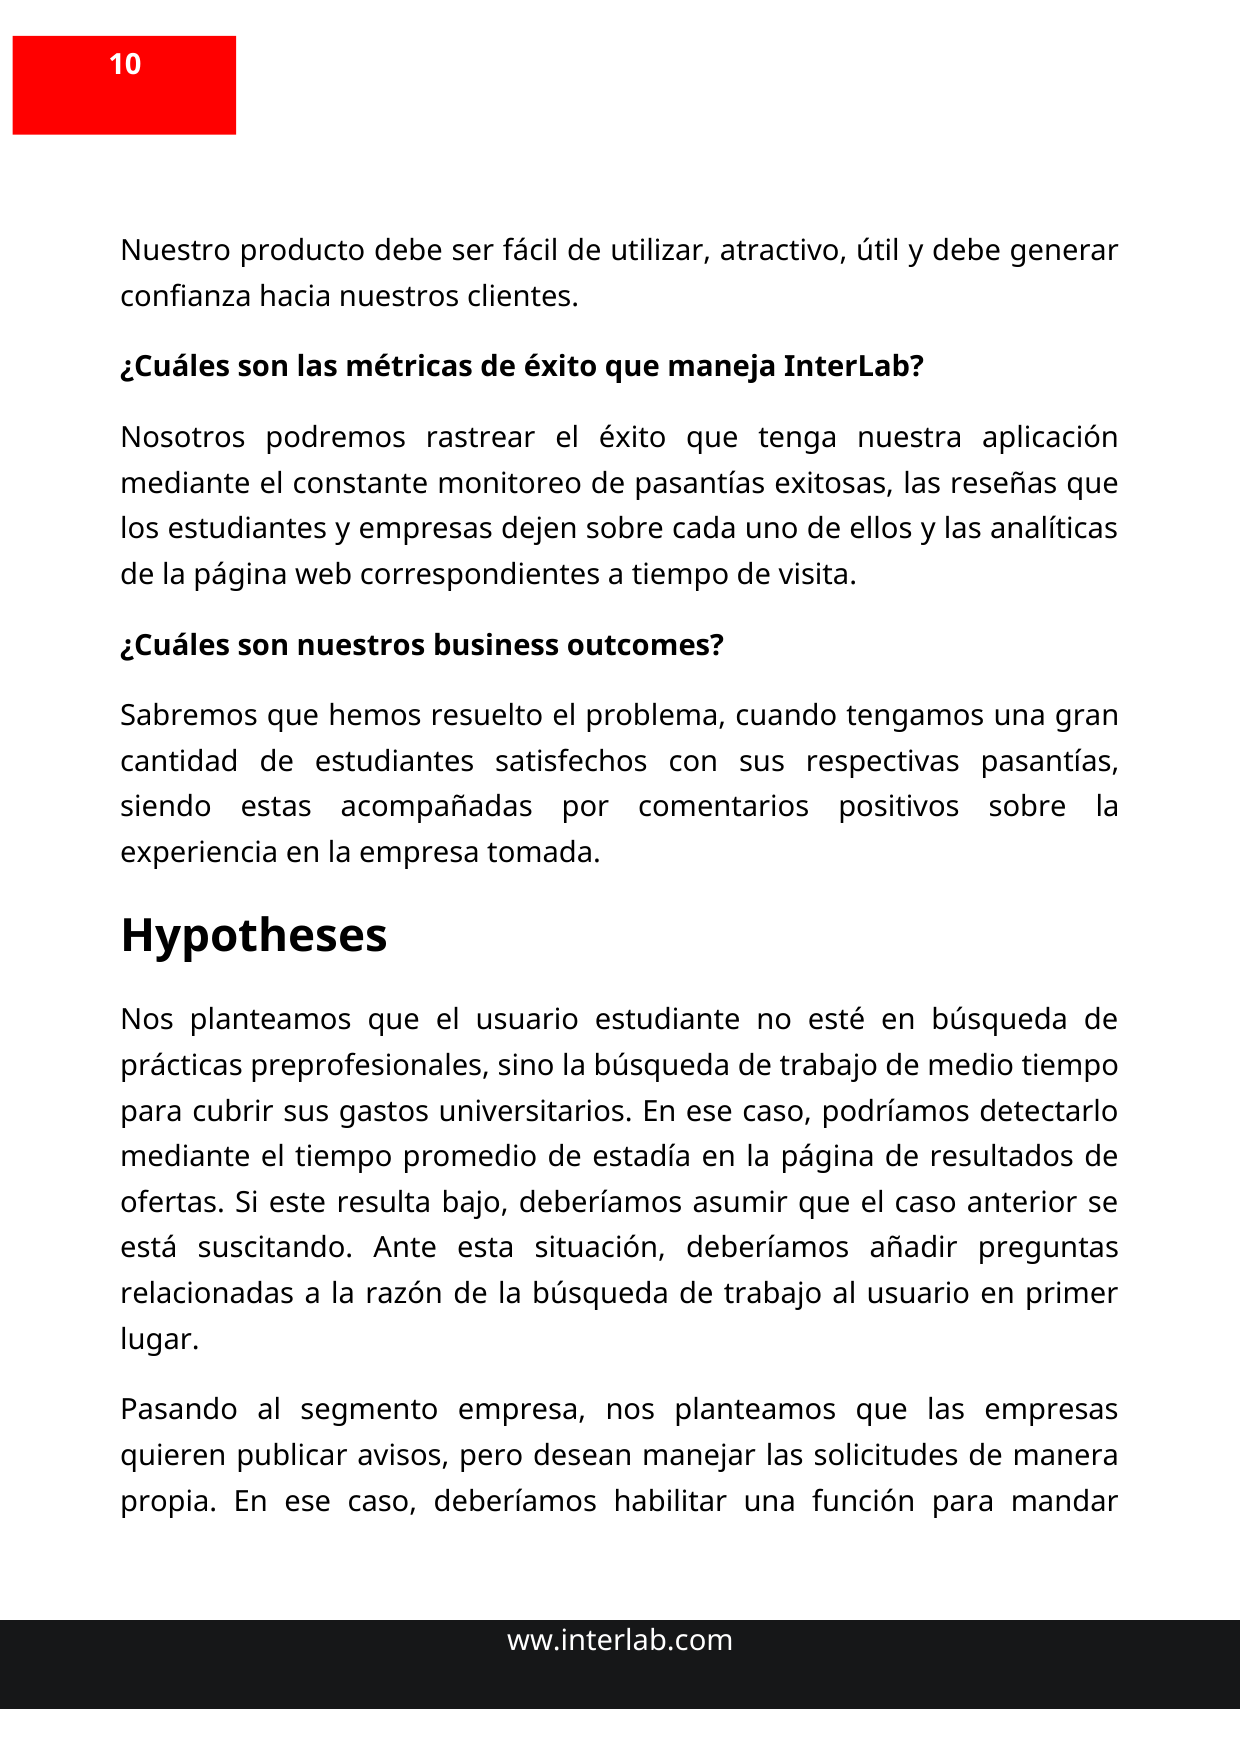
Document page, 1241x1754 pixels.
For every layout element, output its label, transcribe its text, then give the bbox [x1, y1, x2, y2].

text ¿Cuáles son nuestros business outcomes? [120, 624, 1120, 663]
text Nuestro producto debe ser fácil de utilizar, atractivo, útil y debe generar confianza hacia nuestros clientes. [120, 229, 1120, 315]
text ¿Cuáles son las métricas de éxito que maneja InterLab? [120, 346, 1120, 385]
text Sabremos que hemos resuelto el problema, cuando tengamos una gran cantidad de estudiantes satisfechos con sus respectivas pasantías, siendo estas acompañadas por comentarios positivos sobre la experiencia en la empresa tomada. [120, 694, 1120, 871]
text Nos planteamos que el usuario estudiante no esté en búsqueda de prácticas preprofesionales, sino la búsqueda de trabajo de medio tiempo para cubrir sus gastos universitarios. En ese caso, podríamos detectarlo mediante el tiempo promedio de estadía en la página de resultados de ofertas. Si este resulta bajo, deberíamos asumir que el caso anterior se está suscitando. Ante esta situación, deberíamos añadir preguntas relacionadas a la razón de la búsqueda de trabajo al usuario en primer lugar. [120, 999, 1120, 1358]
text Nosotros podremos rastrear el éxito que tenga nuestra aplicación mediante el constante monitoreo de pasantías exitosas, las reseñas que los estudiantes y empresas dejen sobre cada uno de ellos y las analíticas de la página web correspondientes a tiempo de visita. [120, 416, 1120, 593]
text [120, 1389, 1120, 1519]
subtitle Hypotheses [120, 902, 1120, 964]
